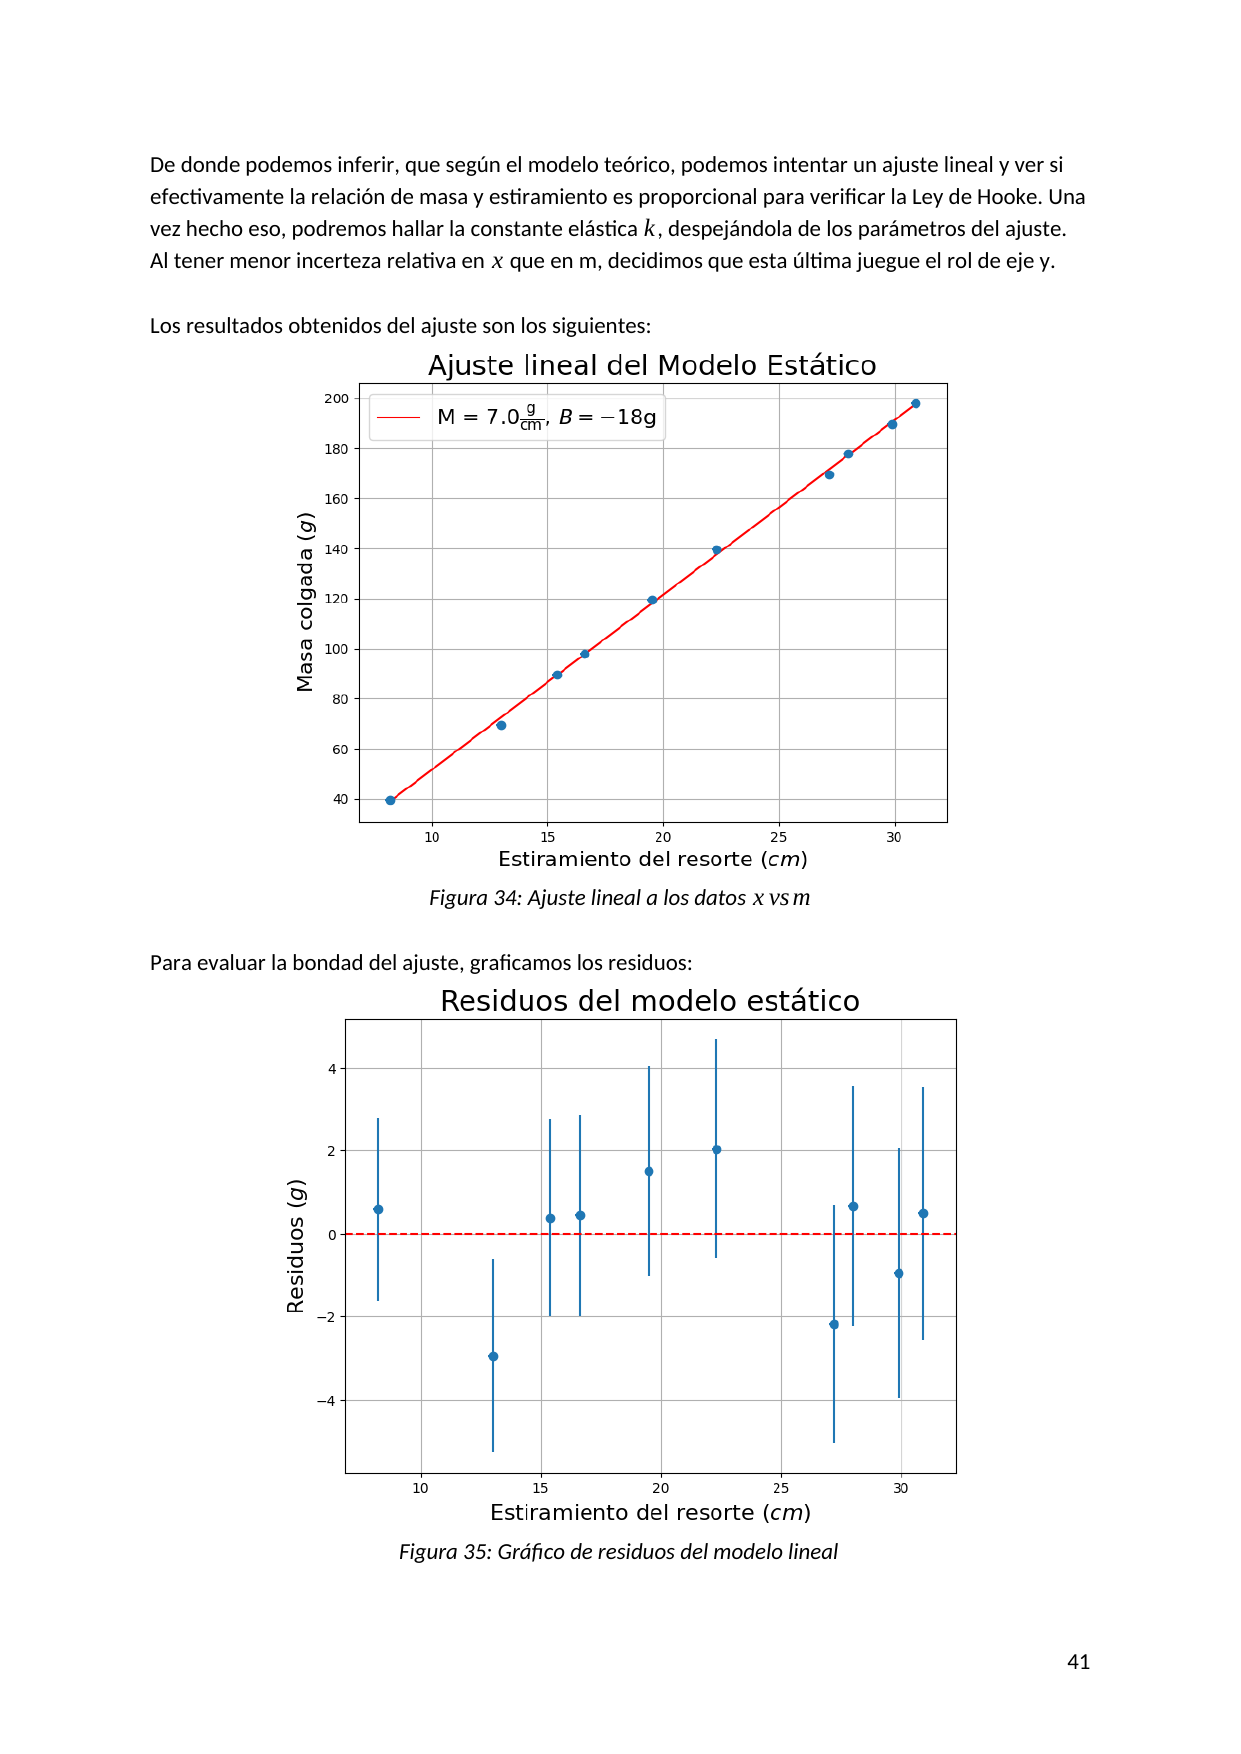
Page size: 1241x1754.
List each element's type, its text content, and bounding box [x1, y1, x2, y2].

text Figura 34: Ajuste lineal a los datos [150, 883, 1090, 911]
picture [276, 980, 964, 1533]
text Los resultados obtenidos del ajuste son los siguientes: [150, 311, 1090, 339]
text Figura 35: Gráfico de residuos del modelo lineal [150, 1537, 1090, 1565]
text De donde podemos inferir, que según el modelo teórico, podemos intentar un ajuste lineal y ver si efectivamente la relación de masa y estiramiento es proporcional para verificar la Ley de Hooke. Una vez hecho eso, podremos hallar la constante elástica , despejándola de los parámetros del ajuste. Al tener menor incerteza relativa en que en m, decidimos que esta última juegue el rol de eje y. [150, 150, 1090, 274]
picture [286, 343, 955, 880]
text Para evaluar la bondad del ajuste, graficamos los residuos: [150, 948, 1090, 976]
